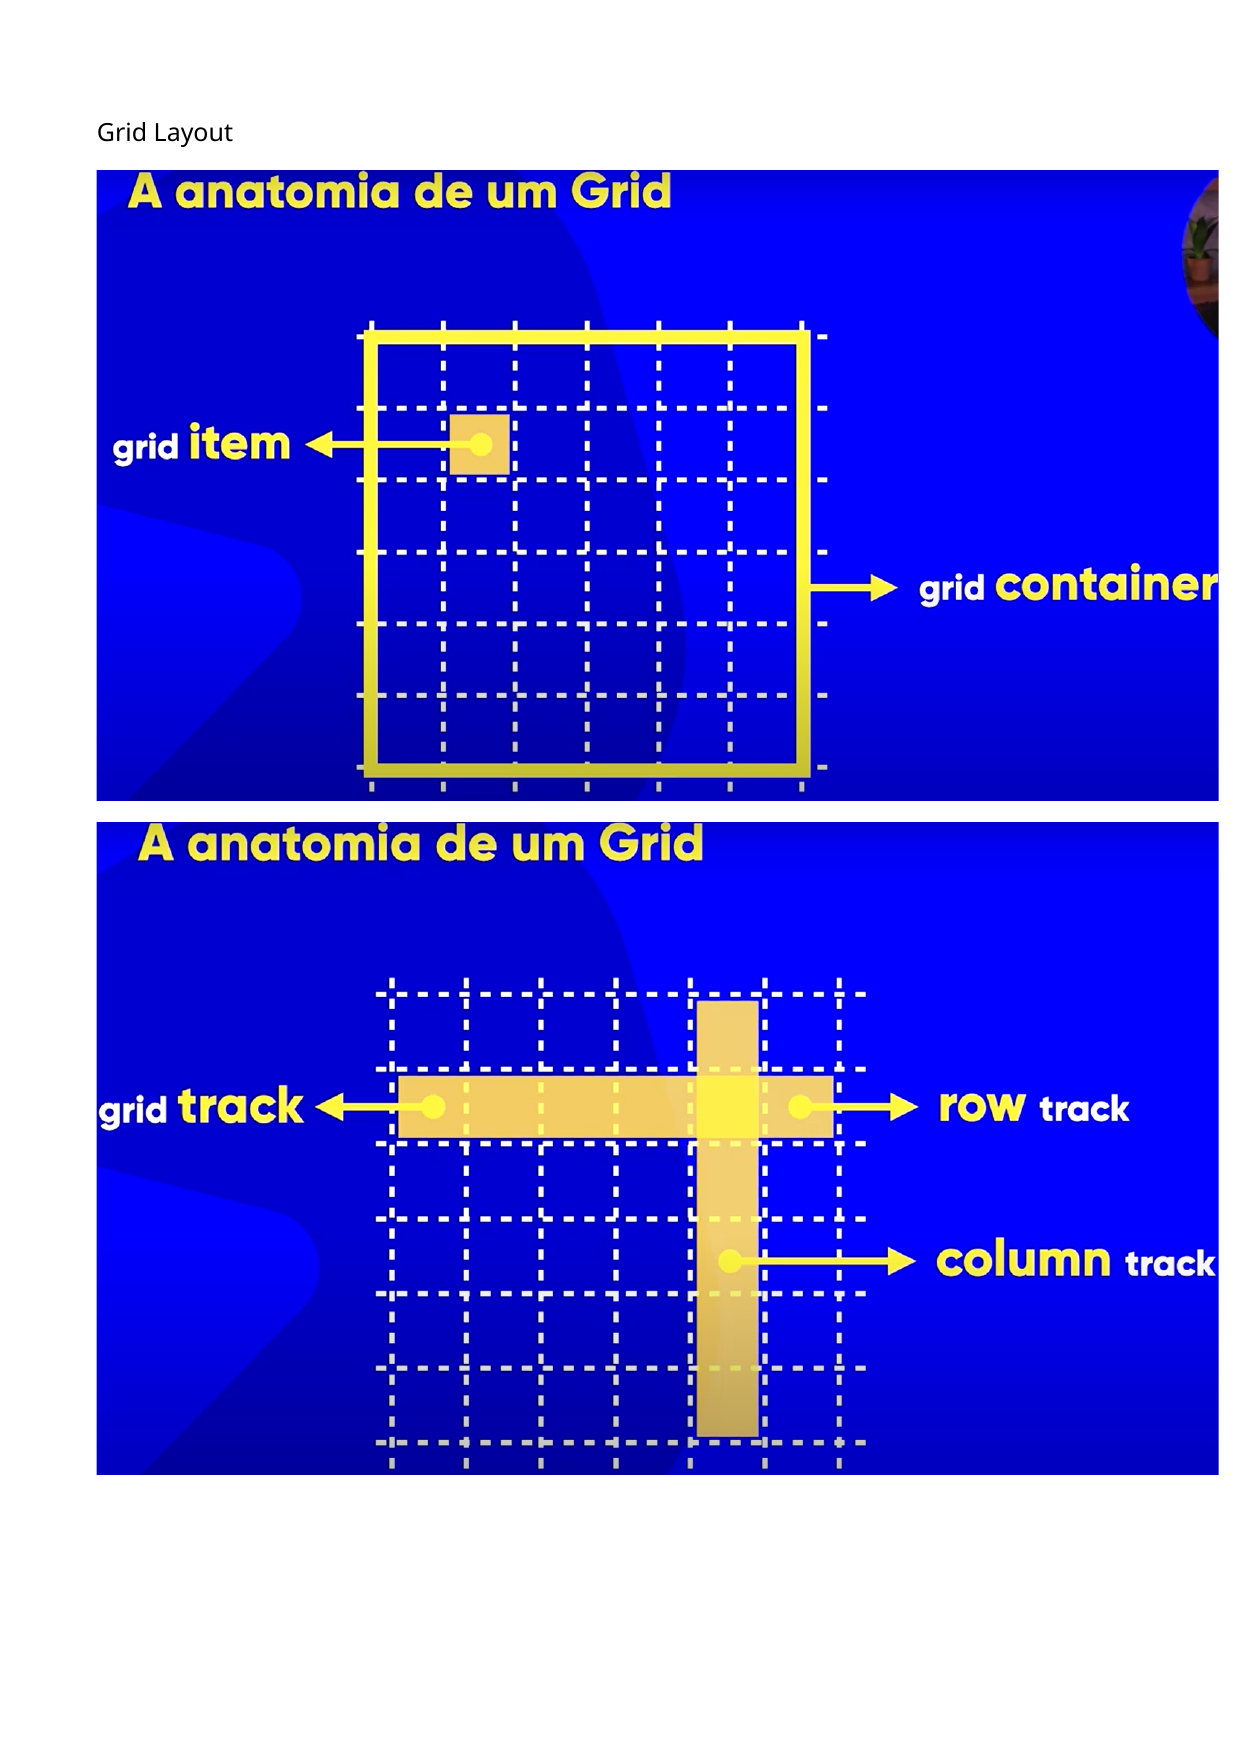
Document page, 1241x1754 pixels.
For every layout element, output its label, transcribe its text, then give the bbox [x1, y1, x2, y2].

picture [96, 822, 1219, 1475]
picture [96, 170, 1219, 801]
text Grid Layout [97, 115, 1181, 149]
